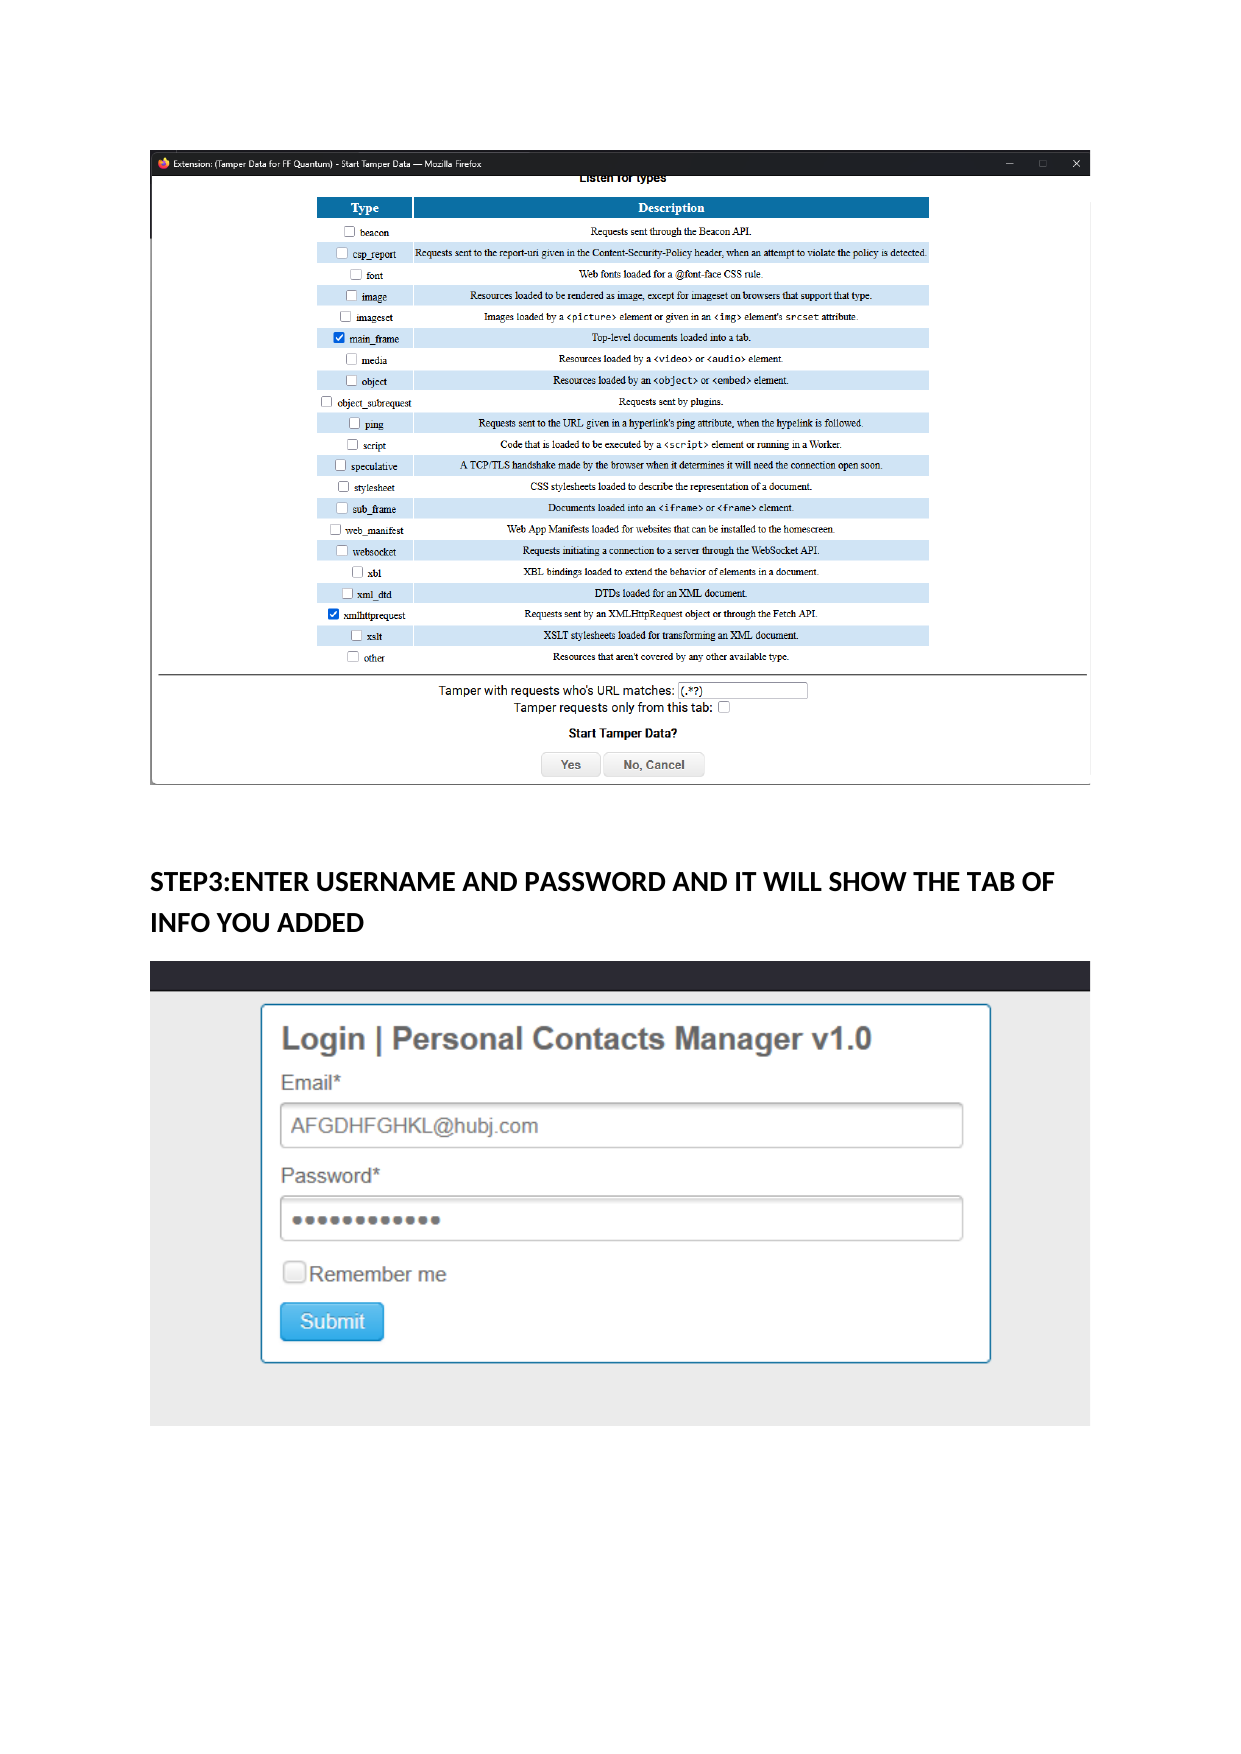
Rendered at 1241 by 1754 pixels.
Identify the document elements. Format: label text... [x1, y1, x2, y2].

text STEP3:ENTER USERNAME AND PASSWORD AND IT WILL SHOW THE TAB OF INFO YOU ADDED [150, 863, 1090, 940]
picture [150, 150, 1091, 785]
picture [150, 961, 1091, 1426]
